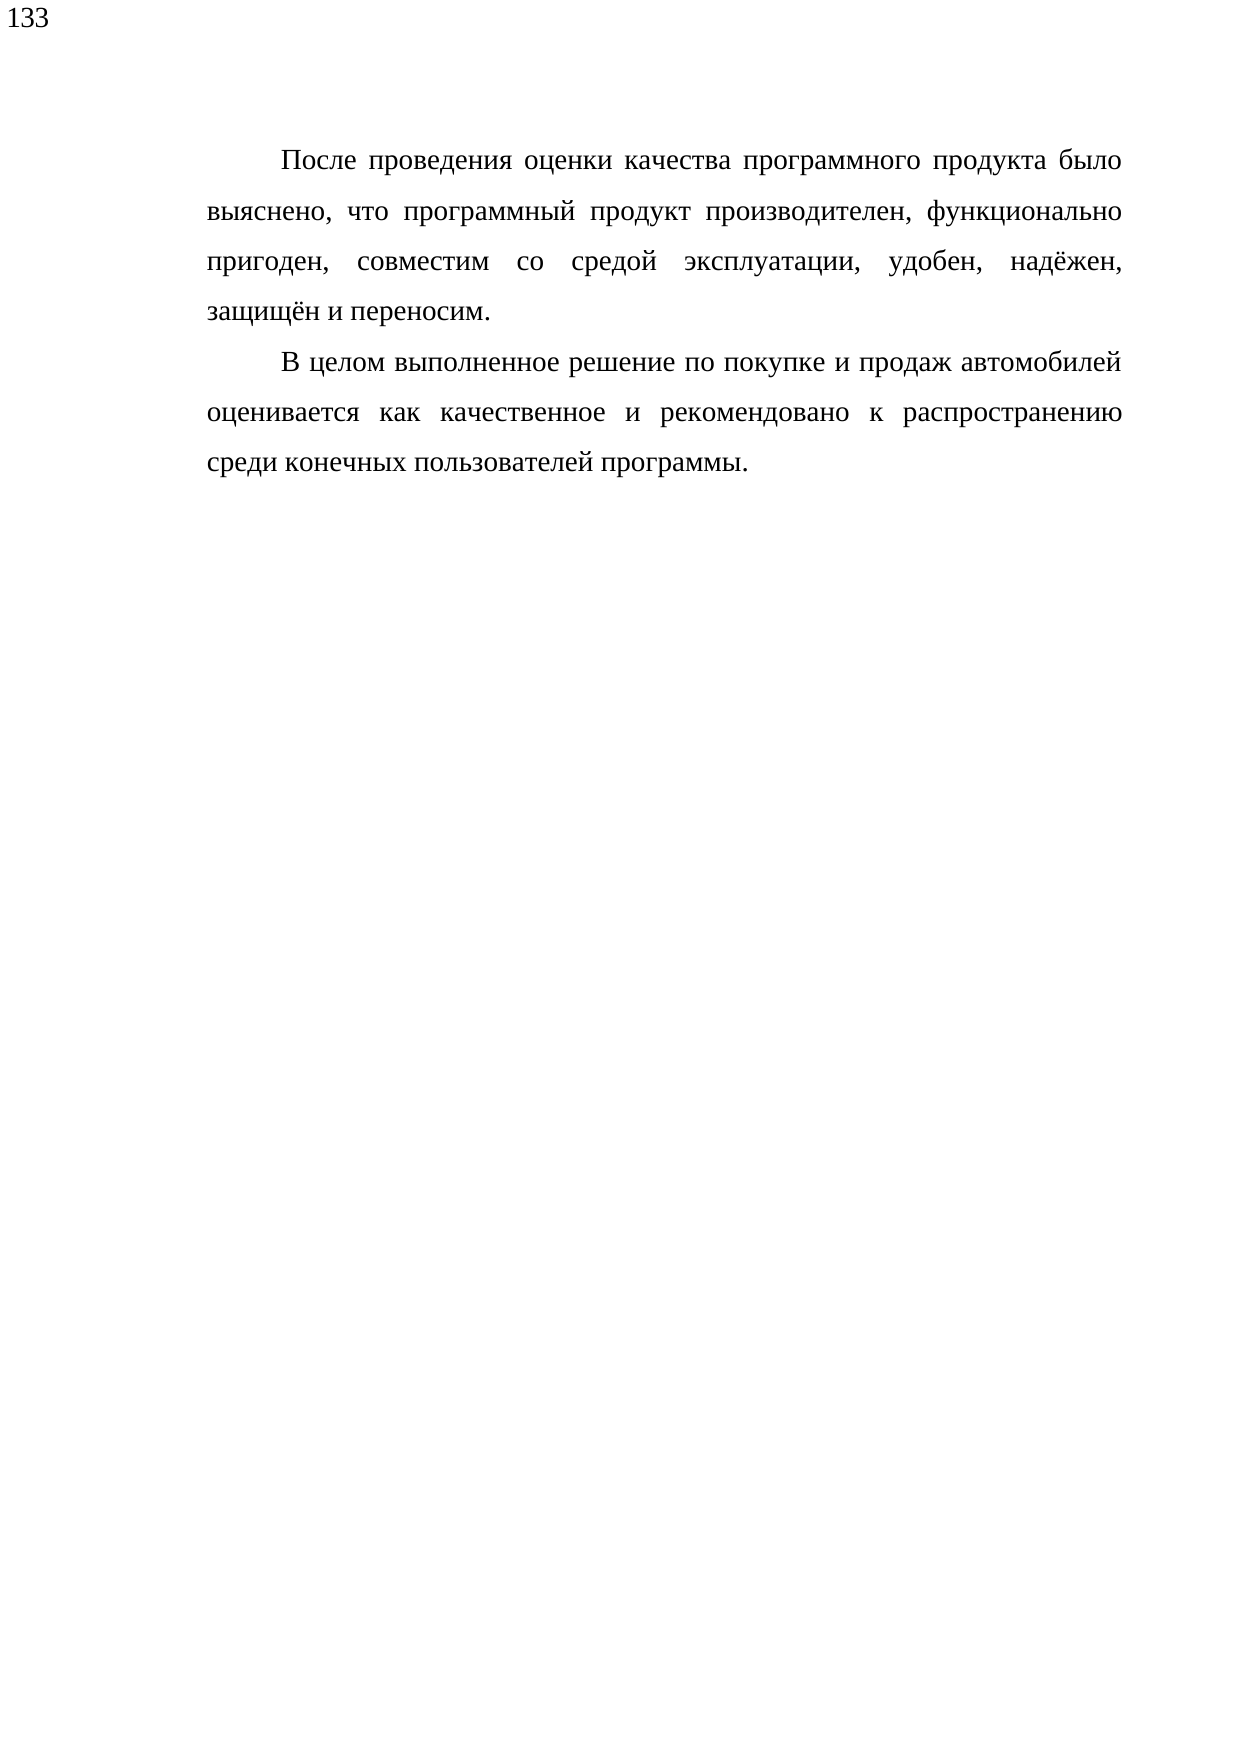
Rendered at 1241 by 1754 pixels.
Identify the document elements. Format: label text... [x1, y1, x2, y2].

text После проведения оценки качества программного продукта было выяснено, что программный продукт производителен, функционально пригоден, совместим со средой эксплуатации, удобен, надёжен, защищён и переносим. [207, 142, 1123, 327]
text В целом выполненное решение по покупке и продаж автомобилей оценивается как качественное и рекомендовано к распространению среди конечных пользователей программы. [207, 344, 1123, 478]
